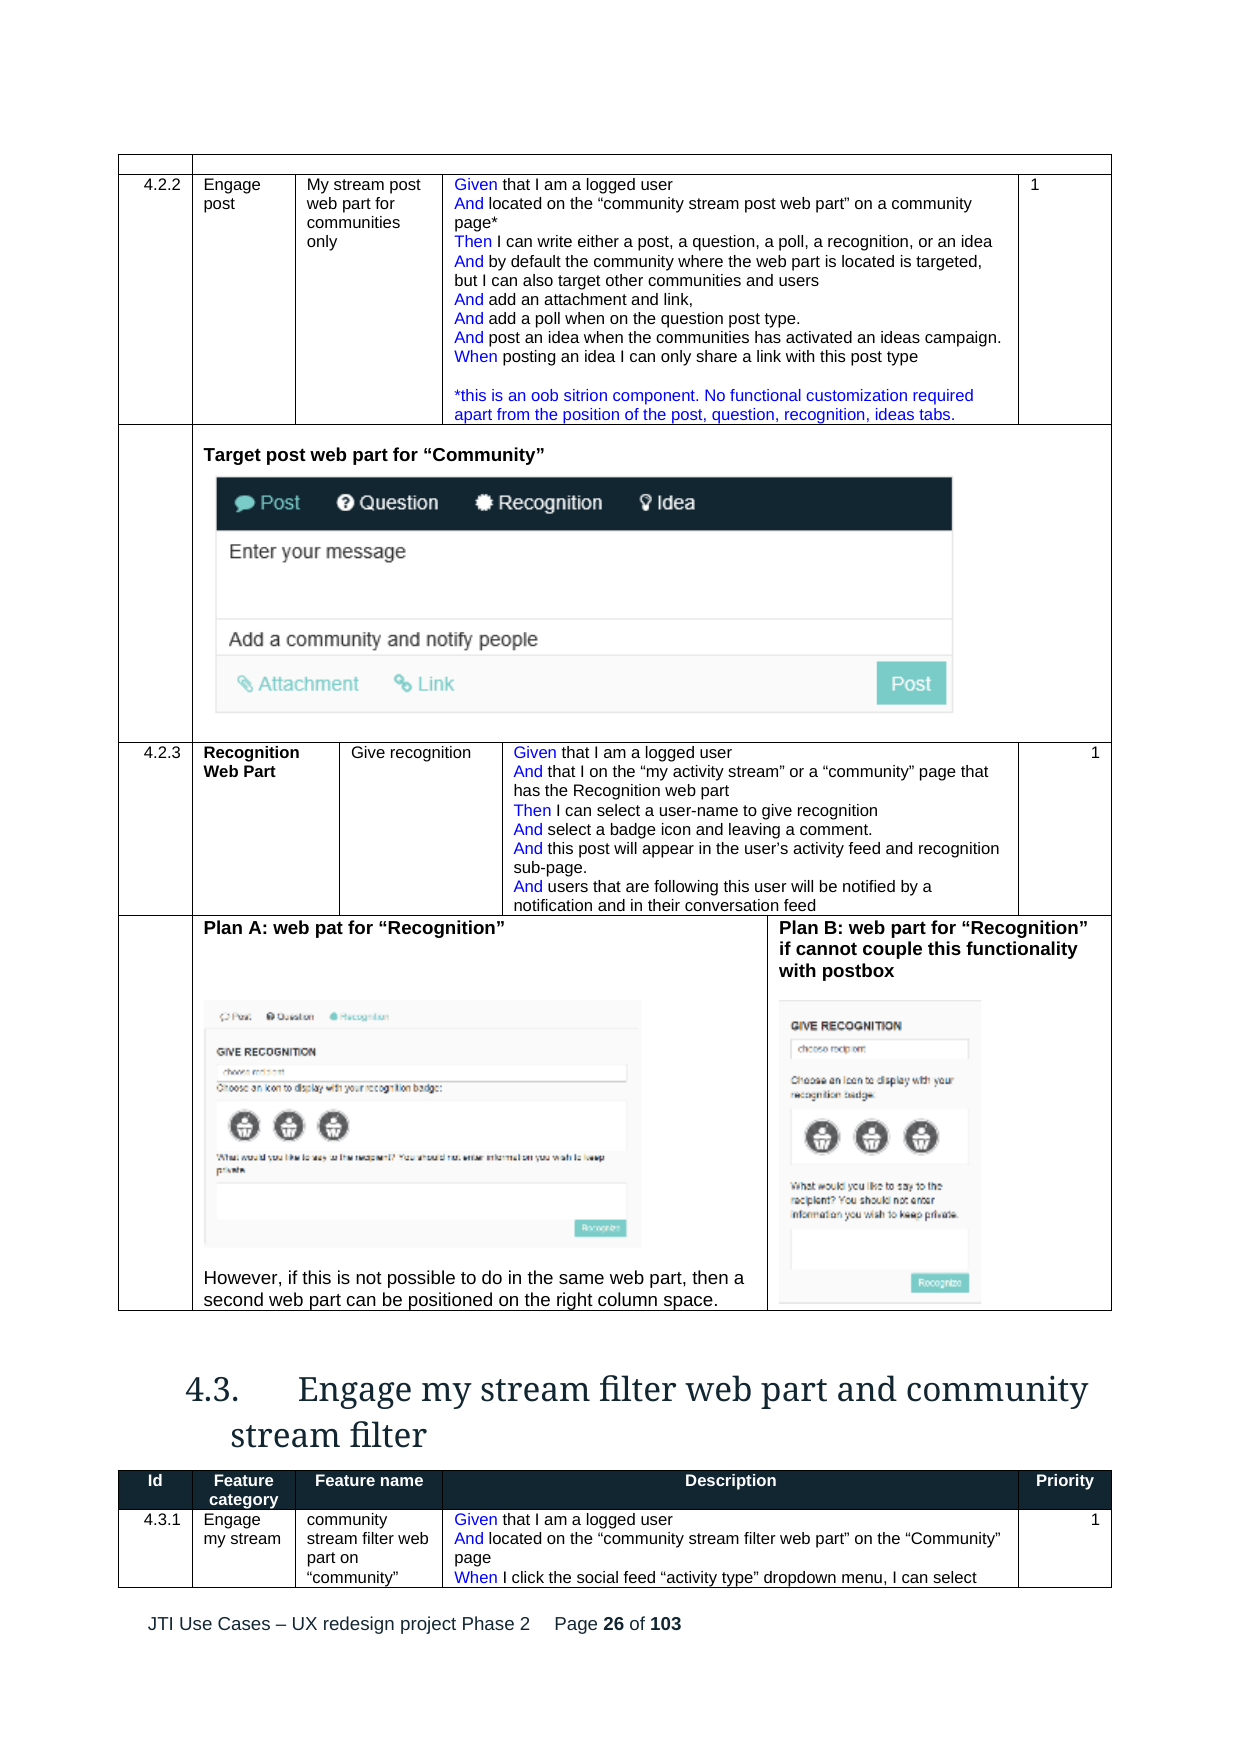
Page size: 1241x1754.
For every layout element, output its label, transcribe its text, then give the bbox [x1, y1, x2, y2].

table_header Priority [1019, 1471, 1111, 1509]
table_cell 1 [1019, 175, 1111, 424]
table_cell [119, 916, 192, 1310]
table_cell [119, 425, 192, 742]
table_cell 4.3.1 [119, 1510, 192, 1587]
table_cell Target post web part for “Community” [193, 425, 1111, 742]
table_cell [119, 155, 192, 174]
table_cell 1 [1019, 1510, 1111, 1587]
table_cell Recognition Web Part [193, 743, 339, 915]
table_cell 4.2.3 [119, 743, 192, 915]
table_cell 1 [1019, 743, 1111, 915]
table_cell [193, 155, 1111, 174]
table_cell Plan A: web pat for “Recognition” However, if this is not possible to do in the same web part, then a second web part can be positioned on the right column space. [193, 916, 767, 1310]
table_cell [443, 1510, 1018, 1587]
table_cell Give recognition [340, 743, 502, 915]
table_cell My stream post web part for communities only [296, 175, 442, 424]
table_cell Plan B: web part for “Recognition” if cannot couple this functionality with postbox [768, 916, 1111, 1310]
picture [203, 1000, 642, 1248]
table_header Feature name [296, 1471, 442, 1509]
picture [203, 465, 966, 723]
subtitle Engage my stream filter web part and community stream filter [185, 1366, 1093, 1457]
table_cell Given that I am a logged user And located on the “community stream post web part” on a community page* Then I can write either a post, a question, a poll, a recognition, or an idea And by default the community where the web part is located is targeted, but I can also target other communities and users And add an attachment and link, And add a poll when on the question post type. And post an idea when the communities has activated an ideas campaign. When posting an idea I can only share a link with this post type *this is an oob sitrion component. No functional customization required apart from the position of the post, question, recognition, ideas tabs. [443, 175, 1018, 424]
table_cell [296, 1510, 442, 1587]
table_header Id [119, 1471, 192, 1509]
table_header Description [443, 1471, 1018, 1509]
table_cell Given that I am a logged user And that I on the “my activity stream” or a “community” page that has the Recognition web part Then I can select a user-name to give recognition And select a badge icon and leaving a comment. And this post will appear in the user’s activity feed and recognition sub-page. And users that are following this user will be notified by a notification and in their conversation feed [503, 743, 1018, 915]
picture [778, 1000, 982, 1304]
table_cell Engage post [193, 175, 295, 424]
table_cell 4.2.2 [119, 175, 192, 424]
table_header Feature category [193, 1471, 295, 1509]
table_cell Engage my stream [193, 1510, 295, 1587]
